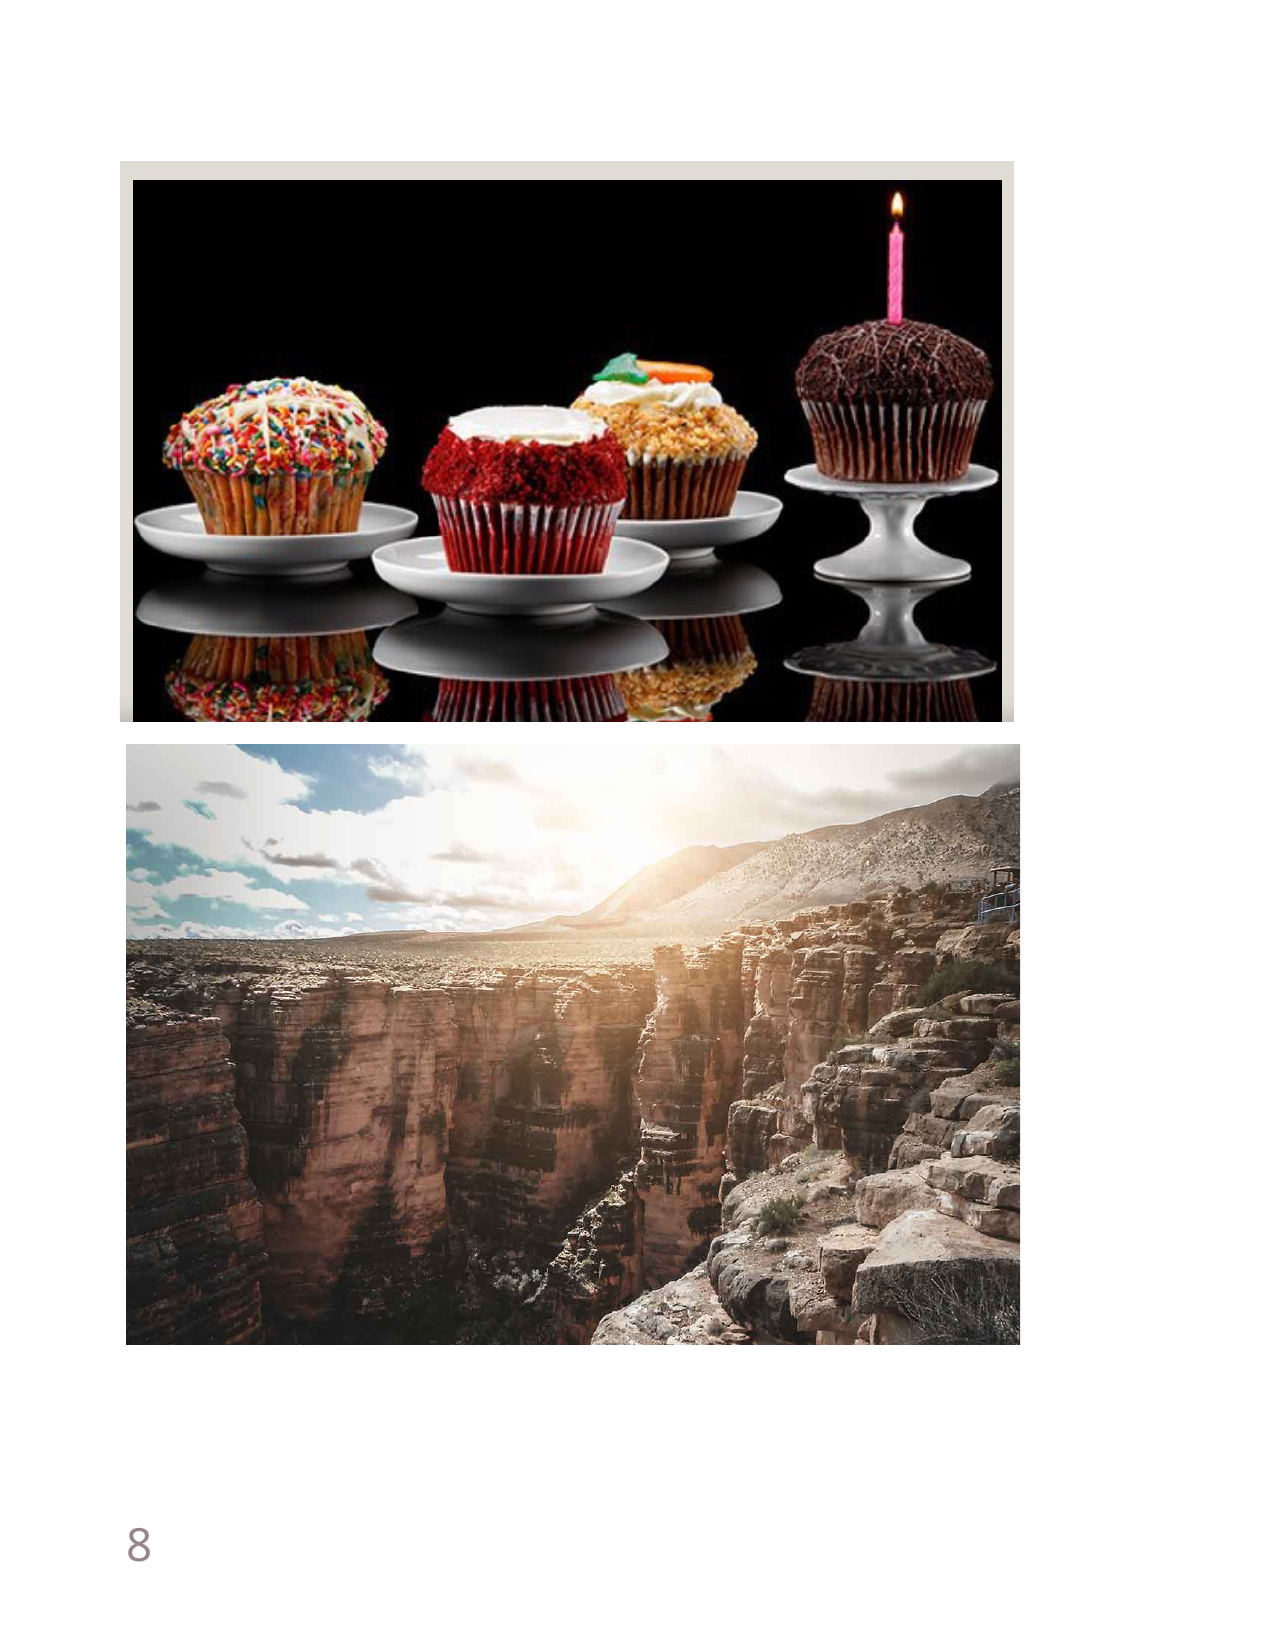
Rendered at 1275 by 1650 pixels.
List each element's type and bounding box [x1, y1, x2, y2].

picture [119, 113, 1014, 737]
picture [126, 744, 1021, 1345]
